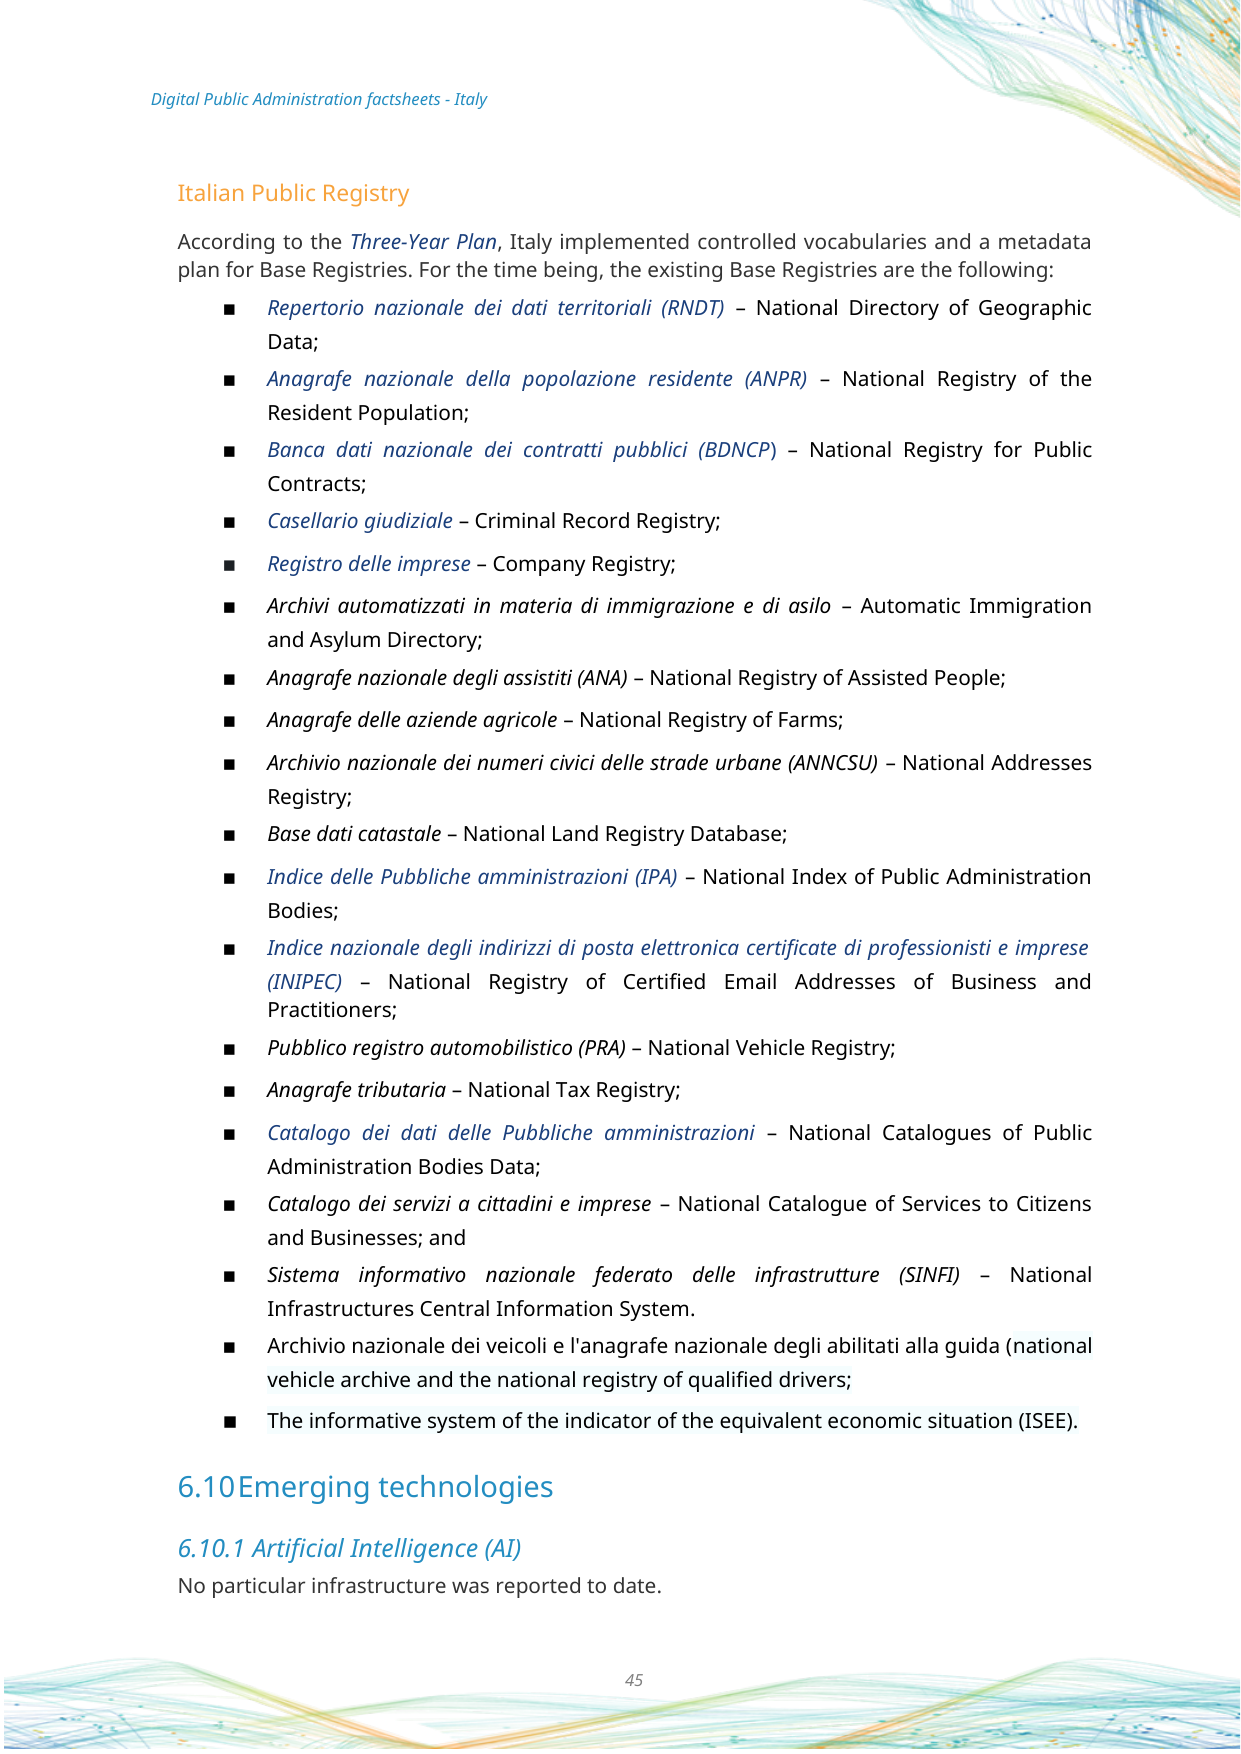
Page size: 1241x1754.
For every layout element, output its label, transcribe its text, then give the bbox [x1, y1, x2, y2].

list Repertorio nazionale dei dati territoriali (RNDT) – National Directory of Geographic Data; [222, 284, 1092, 355]
subtitle Italian Public Registry [177, 177, 1092, 208]
list Catalogo dei dati delle Pubbliche amministrazioni – National Catalogues of Public Administration Bodies Data; [222, 1109, 1092, 1181]
list Registro delle imprese – Company Registry; [222, 540, 1092, 583]
list Sistema informativo nazionale federato delle infrastrutture (SINFI) – National Infrastructures Central Information System. [222, 1252, 1092, 1323]
picture [4, 1641, 1241, 1749]
list Anagrafe tributaria – National Tax Registry; [222, 1067, 1092, 1109]
subtitle Artificial Intelligence (AI) [177, 1531, 1092, 1565]
list Indice delle Pubbliche amministrazioni (IPA) – National Index of Public Administration Bodies; [222, 853, 1092, 924]
list Casellario giudiziale – Criminal Record Registry; [222, 497, 1092, 540]
list Pubblico registro automobilistico (PRA) – National Vehicle Registry; [222, 1024, 1092, 1067]
list Anagrafe delle aziende agricole – National Registry of Farms; [222, 697, 1092, 739]
subtitle Emerging technologies [177, 1466, 1092, 1506]
list Anagrafe nazionale della popolazione residente (ANPR) – National Registry of the Resident Population; [222, 355, 1092, 426]
list Banca dati nazionale dei contratti pubblici (BDNCP) – National Registry for Public Contracts; [222, 426, 1092, 497]
list Anagrafe nazionale degli assistiti (ANA) – National Registry of Assisted People; [222, 654, 1092, 697]
picture [853, 0, 1241, 249]
list Archivio nazionale dei veicoli e l'anagrafe nazionale degli abilitati alla guida (national vehicle archive and the national registry of qualified drivers; [222, 1323, 1092, 1394]
list The informative system of the indicator of the equivalent economic situation (ISEE). [222, 1394, 1092, 1441]
list Base dati catastale – National Land Registry Database; [222, 811, 1092, 853]
list Archivio nazionale dei numeri civici delle strade urbane (ANNCSU) – National Addresses Registry; [222, 739, 1092, 811]
list Archivi automatizzati in materia di immigrazione e di asilo – Automatic Immigration and Asylum Directory; [222, 583, 1092, 654]
text According to the Three-Year Plan, Italy implemented controlled vocabularies and a metadata plan for Base Registries. For the time being, the existing Base Registries are the following: [177, 227, 1092, 284]
list Catalogo dei servizi a cittadini e imprese – National Catalogue of Services to Citizens and Businesses; and [222, 1181, 1092, 1252]
list Indice nazionale degli indirizzi di posta elettronica certificate di professionisti e imprese (INIPEC) – National Registry of Certified Email Addresses of Business and Practitioners; [222, 924, 1092, 1024]
text No particular infrastructure was reported to date. [177, 1571, 1092, 1599]
